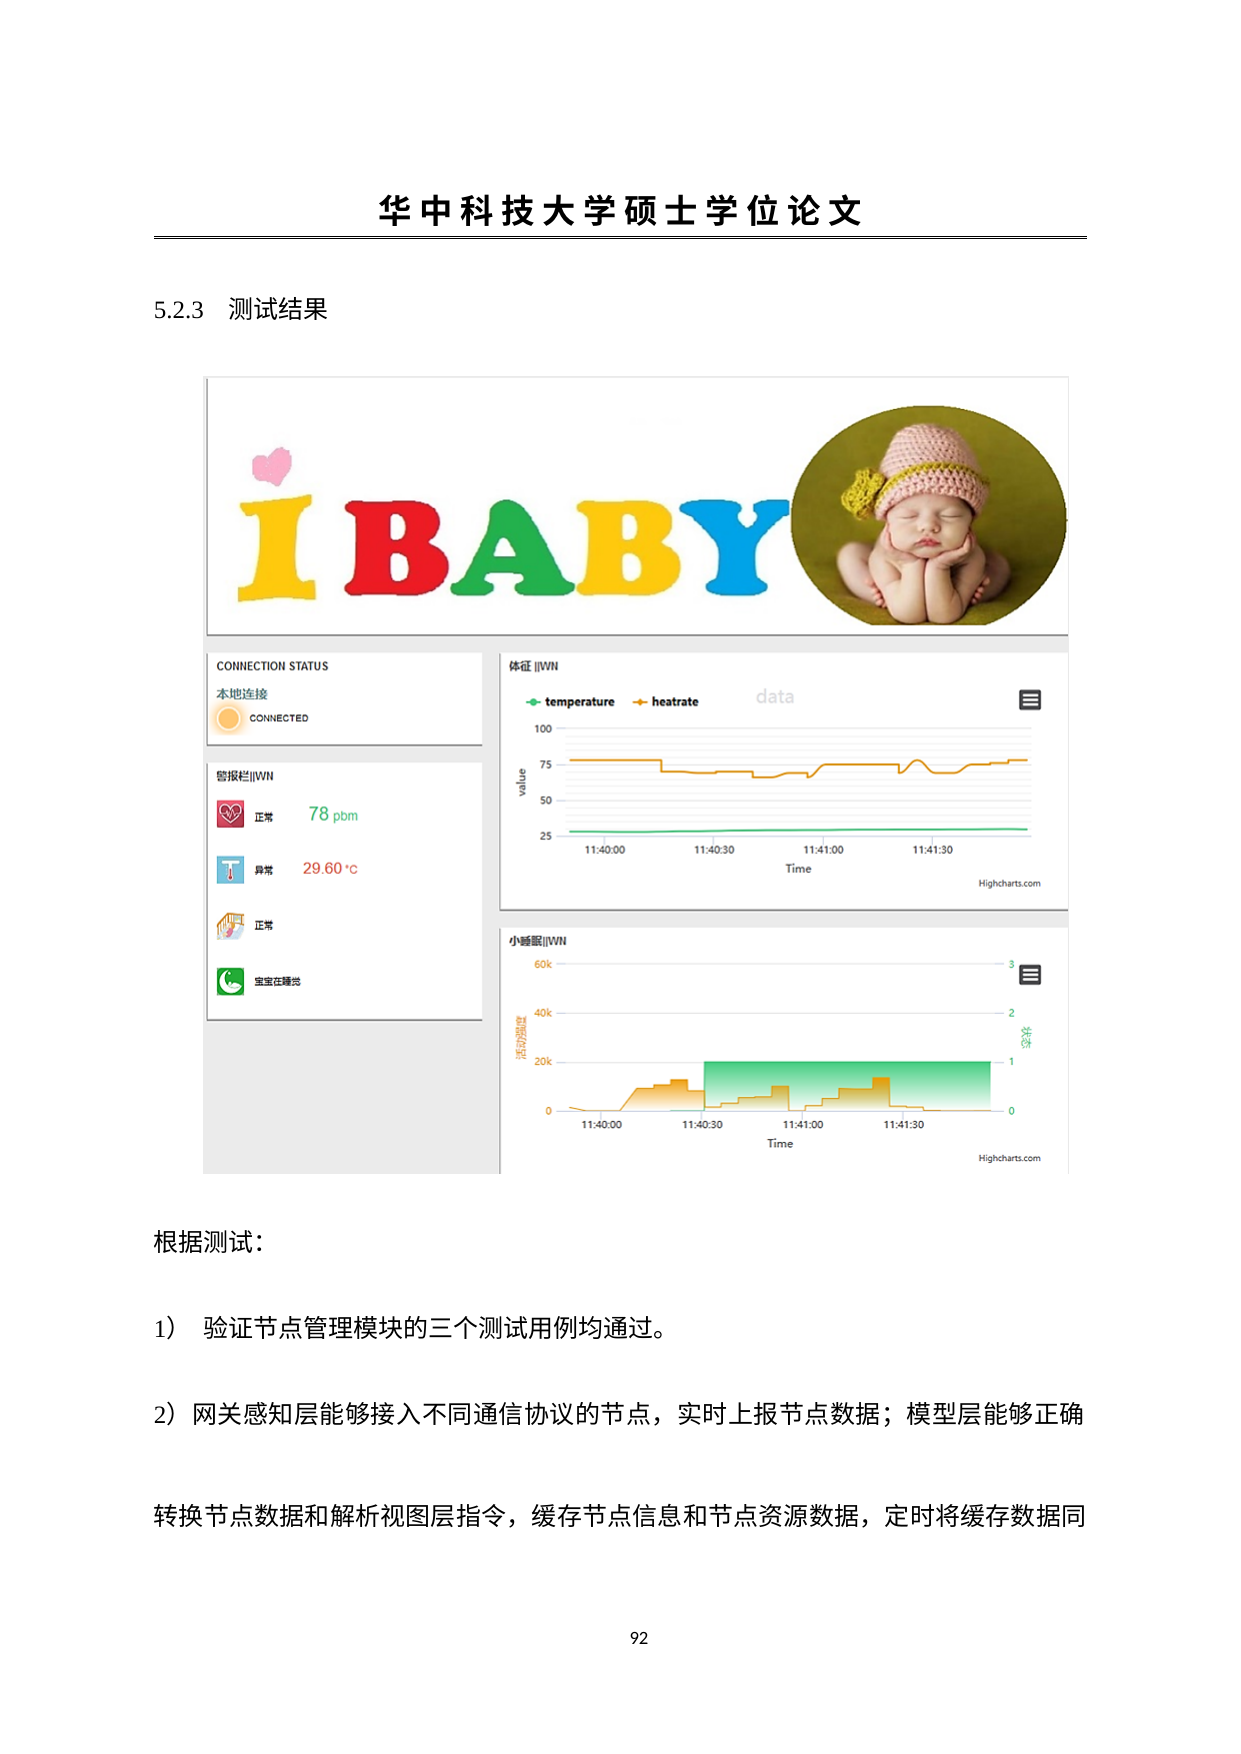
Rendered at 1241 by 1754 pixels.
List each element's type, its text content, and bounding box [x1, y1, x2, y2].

picture [203, 376, 1069, 1174]
subtitle 测试结果 [153, 274, 1087, 342]
list 验证节点管理模块的三个测试用例均通过。 [153, 1292, 1087, 1360]
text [153, 1378, 1087, 1548]
text 根据测试： [153, 1206, 1087, 1274]
